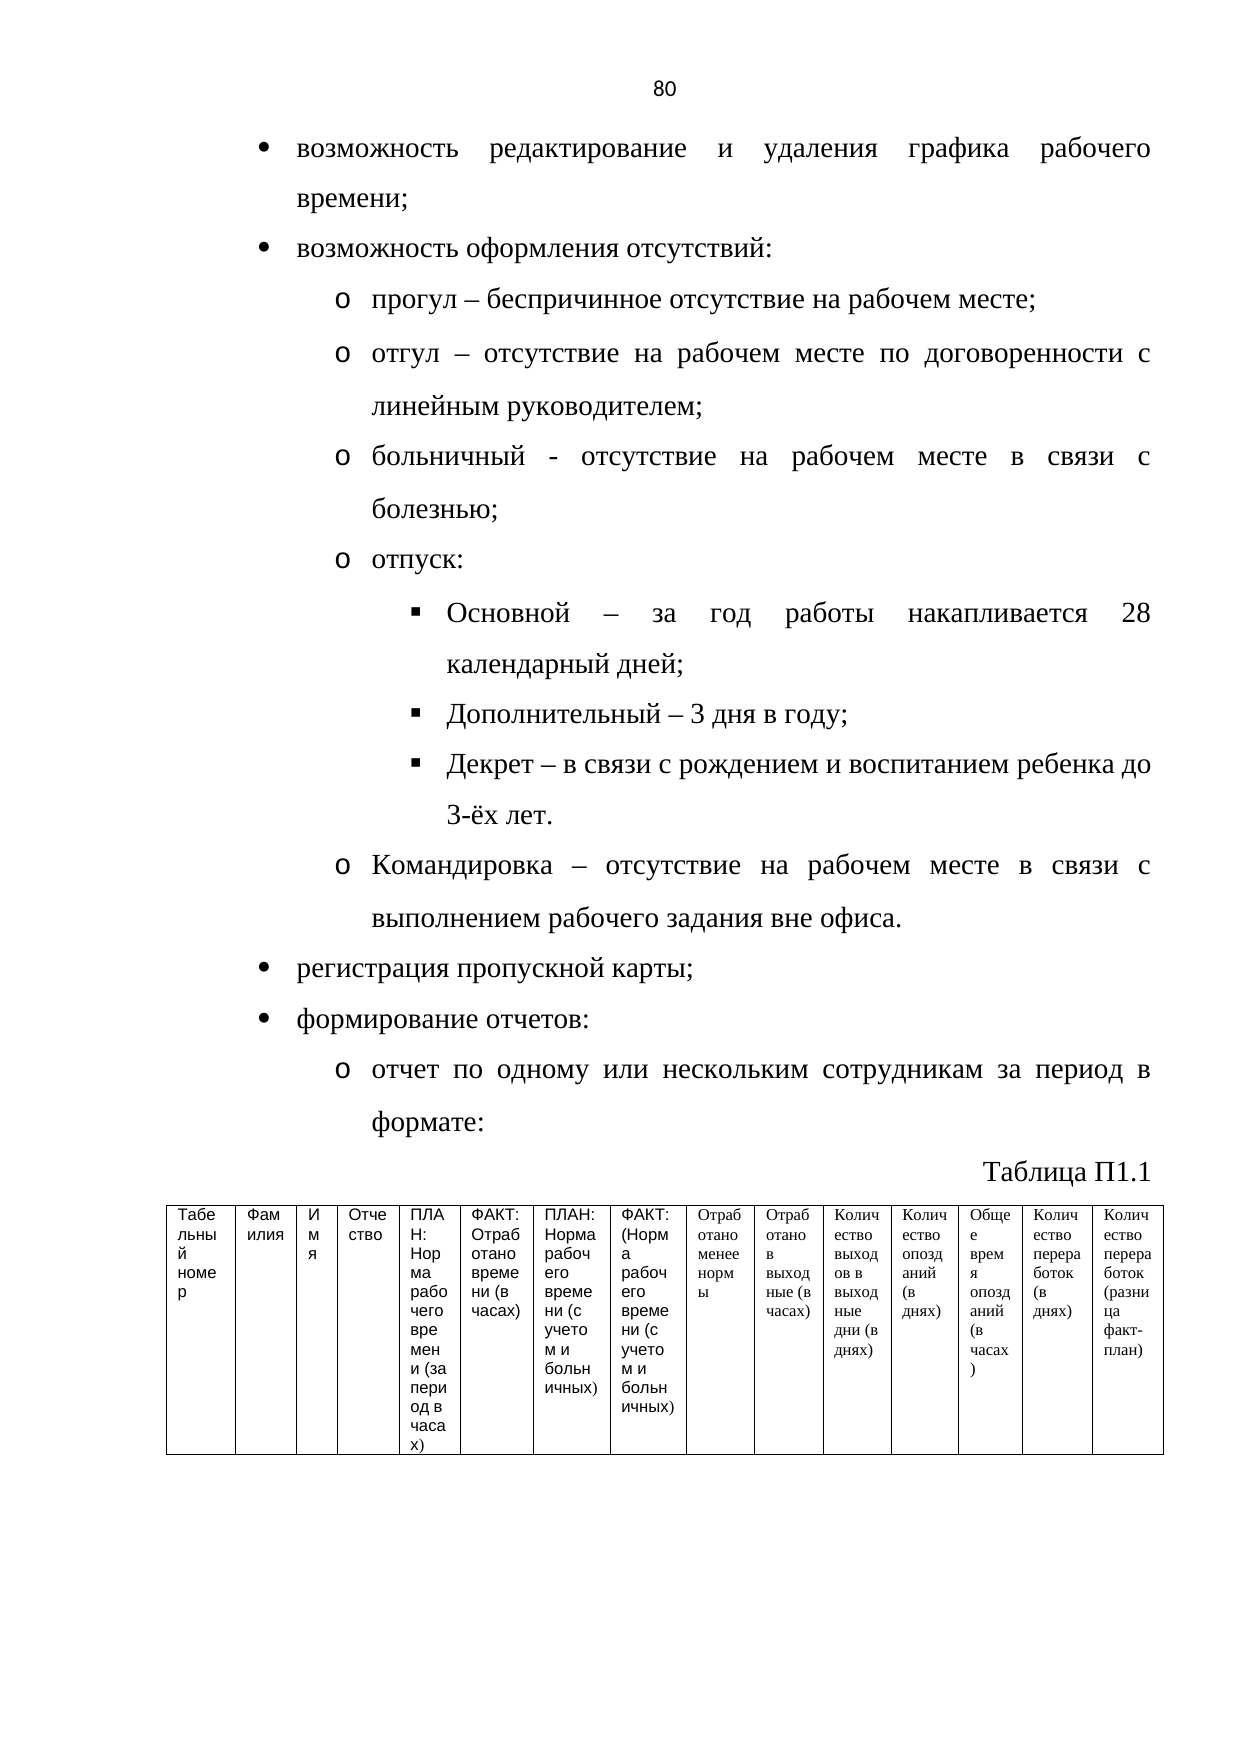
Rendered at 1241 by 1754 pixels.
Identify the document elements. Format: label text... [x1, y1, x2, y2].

list регистрация пропускной карты; [259, 950, 1152, 984]
list отпуск: [334, 541, 1152, 577]
table_header ПЛАН: Норма рабочего времени (за период в часах) [400, 1206, 460, 1454]
list возможность редактирование и удаления графика рабочего времени; [259, 130, 1152, 214]
table_header Имя [297, 1206, 337, 1454]
table_header Общее время опозданий (в часах) [959, 1206, 1022, 1454]
list Основной – за год работы накапливается 28 календарный дней; [409, 595, 1152, 679]
table_header ФАКТ: Отработано времени (в часах) [461, 1206, 533, 1454]
table_header ПЛАН: Норма рабочего времени (с учетом и больничных) [534, 1206, 610, 1454]
table_header Количество переработок (в днях) [1023, 1206, 1092, 1454]
list формирование отчетов: [259, 1001, 1152, 1034]
list Дополнительный – 3 дня в году; [409, 696, 1152, 730]
list отчет по одному или нескольким сотрудникам за период в формате: [334, 1051, 1152, 1137]
table_header Фамилия [236, 1206, 296, 1454]
table_header Отработано менее нормы [687, 1206, 754, 1454]
list отгул – отсутствие на рабочем месте по договоренности с линейным руководителем; [334, 335, 1152, 421]
list больничный - отсутствие на рабочем месте в связи с болезнью; [334, 438, 1152, 524]
table_header ФАКТ: (Норма рабочего времени (с учетом и больничных) [611, 1206, 686, 1454]
table_header Табельный номер [167, 1206, 235, 1454]
table_header Количество опозданий (в днях) [892, 1206, 958, 1454]
table_header Количество выходов в выходные дни (в днях) [824, 1206, 891, 1454]
list прогул – беспричинное отсутствие на рабочем месте; [334, 281, 1152, 317]
text Таблица П1.1 [334, 1154, 1152, 1188]
table_header Отработано в выходные (в часах) [755, 1206, 823, 1454]
list Командировка – отсутствие на рабочем месте в связи с выполнением рабочего задания вне офиса. [334, 847, 1152, 933]
table_header Количество переработок (разница факт-план) [1093, 1206, 1163, 1454]
list Декрет – в связи с рождением и воспитанием ребенка до 3-ёх лет. [409, 746, 1152, 830]
list возможность оформления отсутствий: [259, 231, 1152, 264]
table_header Отчество [338, 1206, 399, 1454]
